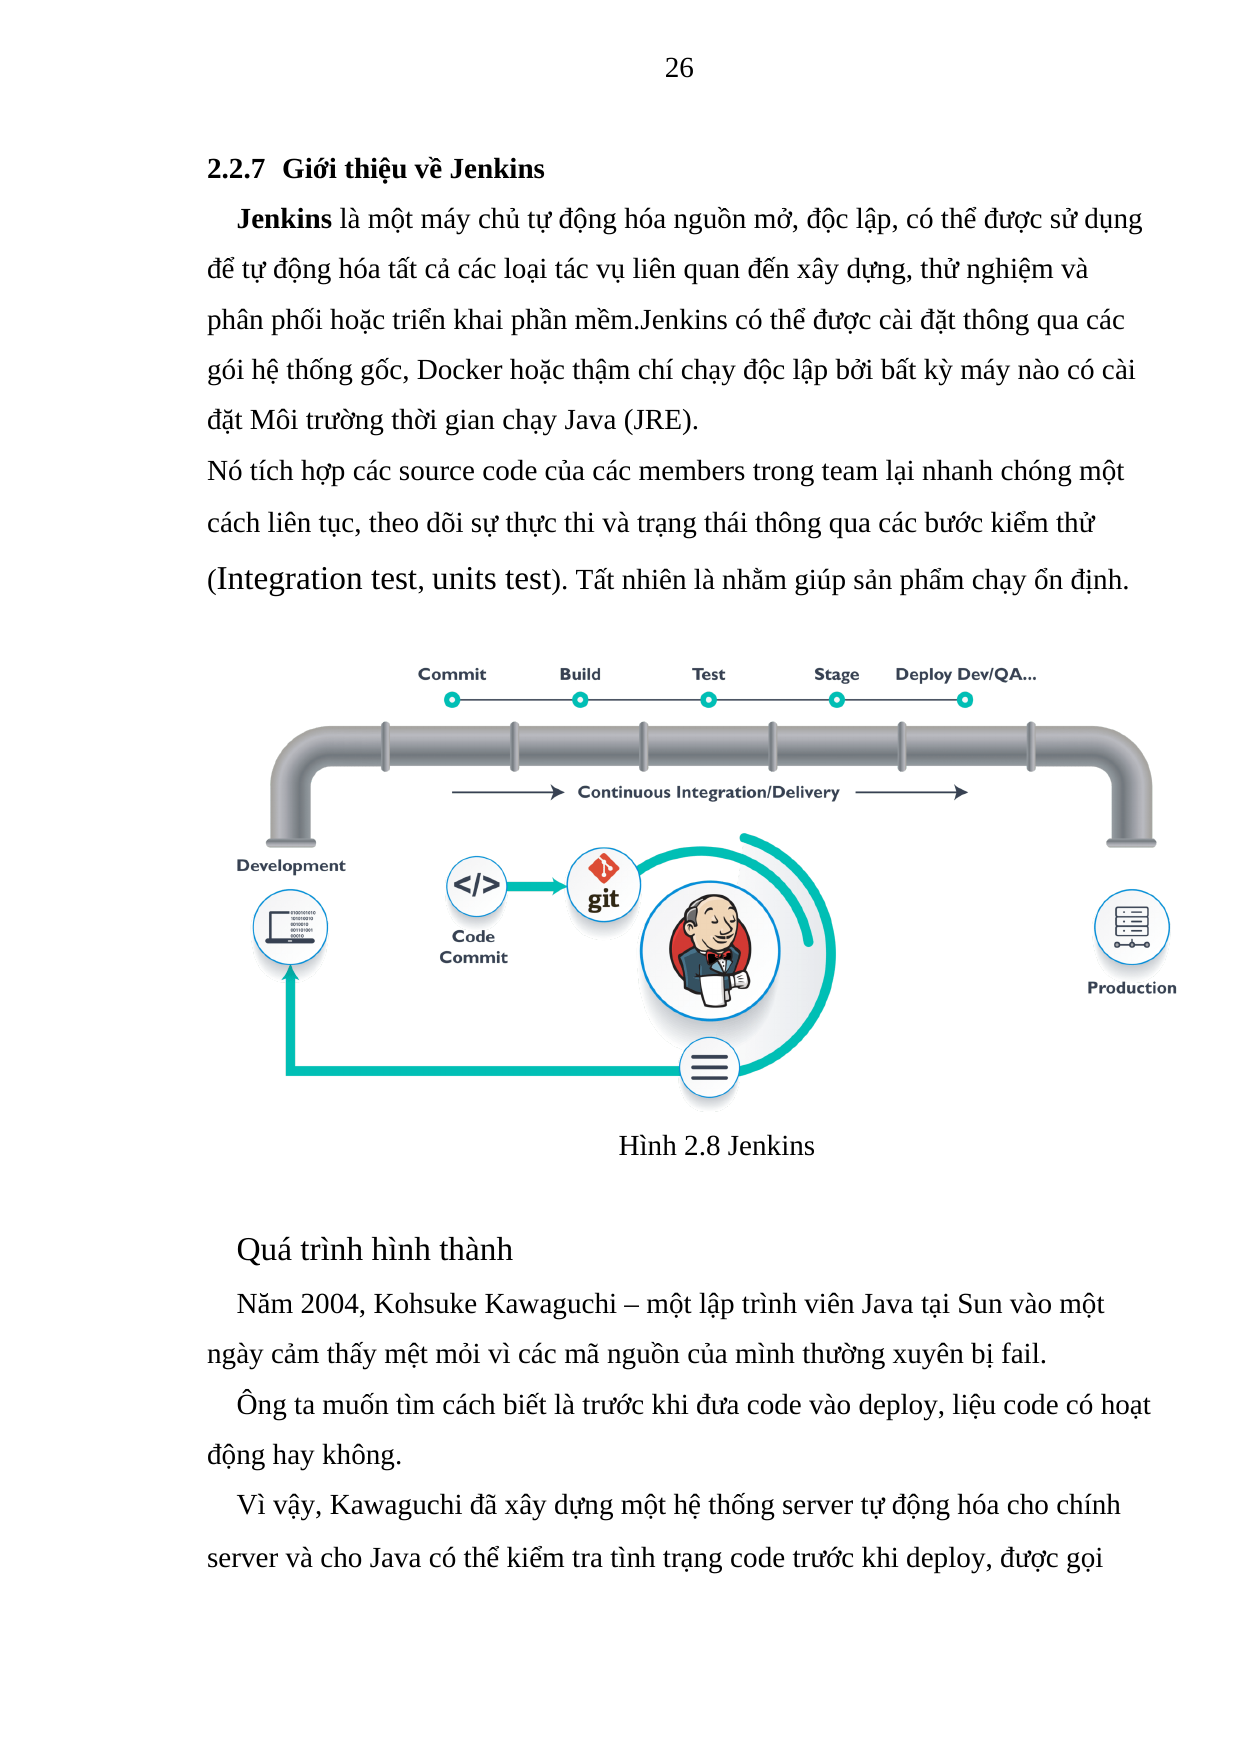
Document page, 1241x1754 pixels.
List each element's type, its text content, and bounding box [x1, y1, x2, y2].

text Hình 2.8 Jenkins [207, 1128, 1152, 1162]
text Ông ta muốn tìm cách biết là trước khi đưa code vào deploy, liệu code có hoạt động hay không. [207, 1387, 1152, 1471]
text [207, 1487, 1152, 1574]
text Quá trình hình thành [207, 1229, 1152, 1267]
text Jenkins là một máy chủ tự động hóa nguồn mở, độc lập, có thể được sử dụng để tự động hóa tất cả các loại tác vụ liên quan đến xây dựng, thử nghiệm và phân phối hoặc triển khai phần mềm.Jenkins có thể được cài đặt thông qua các gói hệ thống gốc, Docker hoặc thậm chí chạy độc lập bởi bất kỳ máy nào có cài đặt Môi trường thời gian chạy Java (JRE). Nó tích hợp các source code của các members trong team lại nhanh chóng một cách liên tục, theo dõi sự thực thi và trạng thái thông qua các bước kiểm thử (Integration test, units test). Tất nhiên là nhằm giúp sản phẩm chạy ổn định. [207, 201, 1152, 596]
subtitle Giới thiệu về Jenkins [207, 151, 1152, 184]
text Năm 2004, Kohsuke Kawaguchi – một lập trình viên Java tại Sun vào một ngày cảm thấy mệt mỏi vì các mã nguồn của mình thường xuyên bị fail. [207, 1286, 1152, 1370]
picture [236, 666, 1177, 1112]
